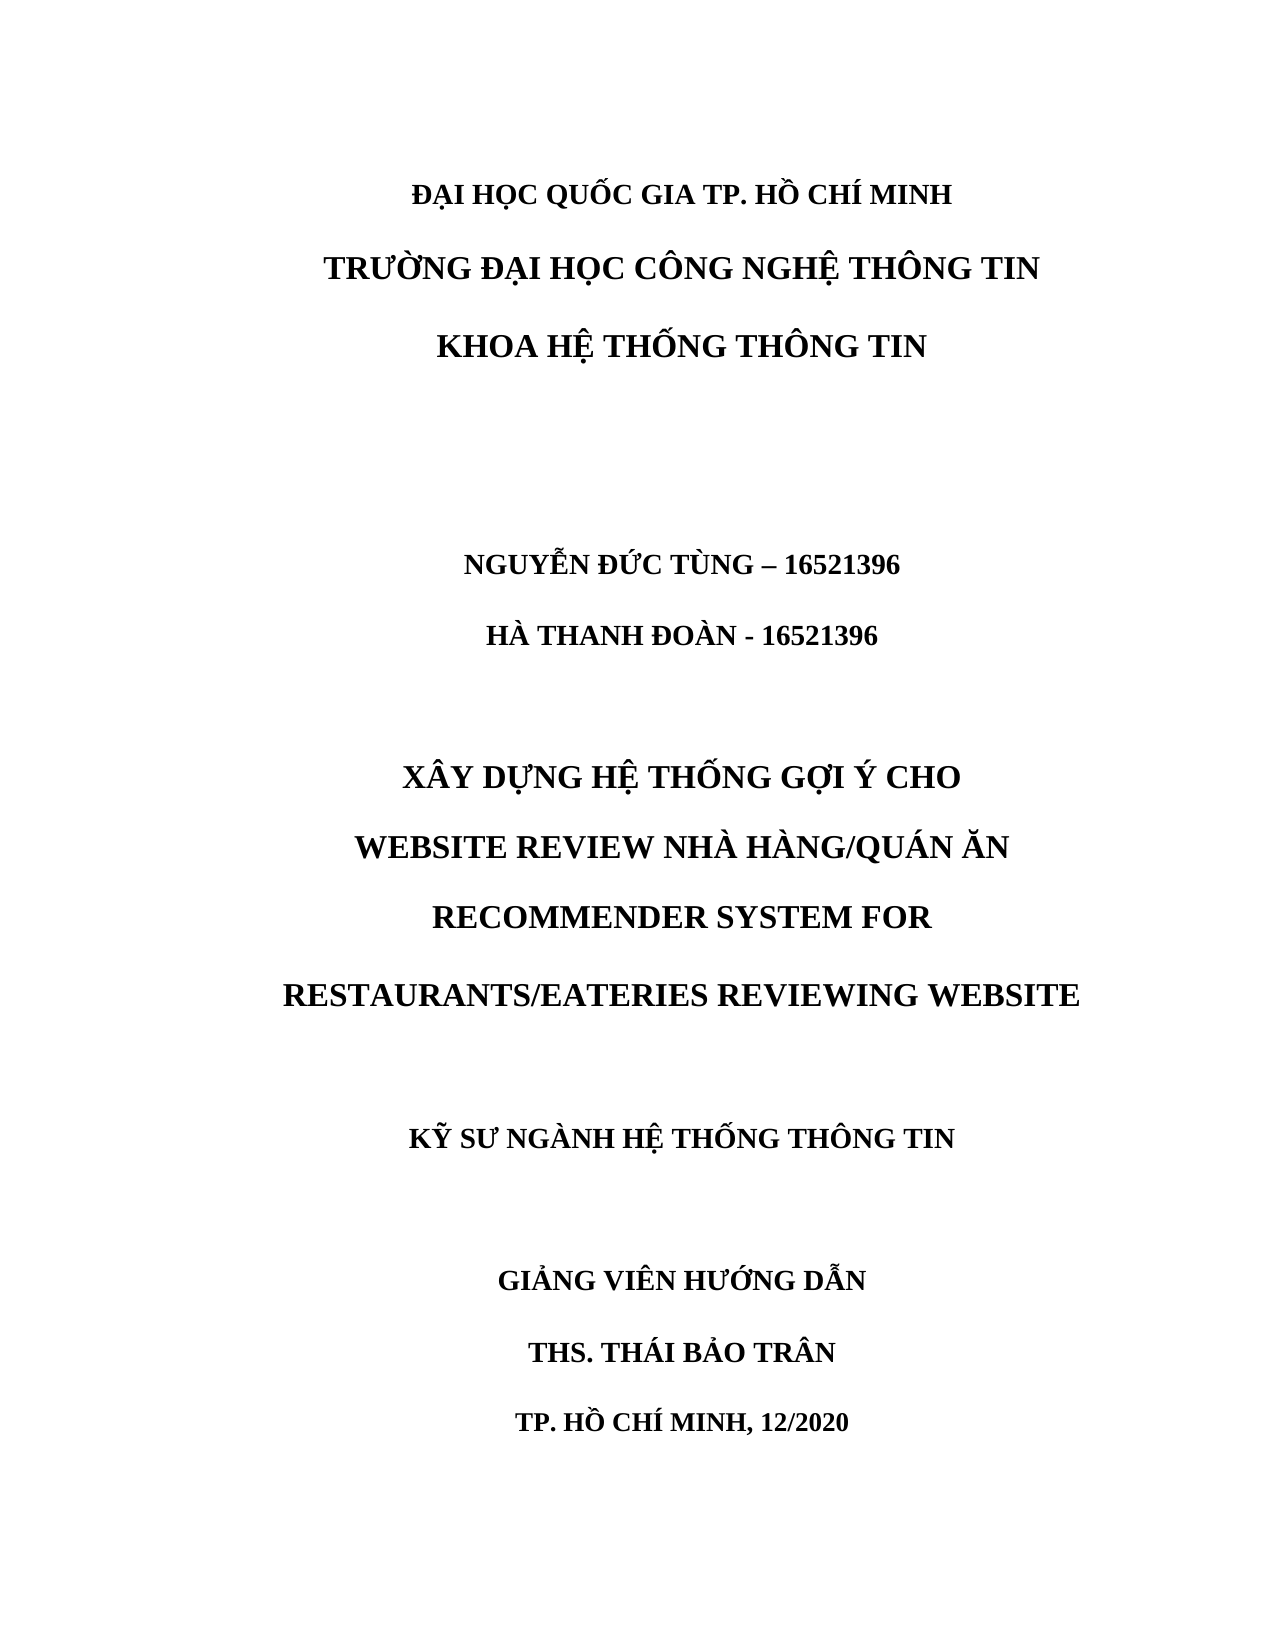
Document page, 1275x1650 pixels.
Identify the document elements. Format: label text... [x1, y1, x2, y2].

text TRƯỜNG ĐẠI HỌC CÔNG NGHỆ THÔNG TIN [207, 248, 1157, 287]
text THS. THÁI BẢO TRÂN [207, 1335, 1157, 1368]
text GIẢNG VIÊN HƯỚNG DẪN [207, 1263, 1157, 1297]
text ĐẠI HỌC QUỐC GIA TP. HỒ CHÍ MINH [207, 177, 1157, 211]
text KỸ SƯ NGÀNH HỆ THỐNG THÔNG TIN [207, 1121, 1157, 1155]
text HÀ THANH ĐOÀN - 16521396 [207, 618, 1157, 652]
text WEBSITE REVIEW NHÀ HÀNG/QUÁN ĂN [207, 827, 1157, 865]
text RECOMMENDER SYSTEM FOR [207, 897, 1157, 935]
text RESTAURANTS/EATERIES REVIEWING WEBSITE [207, 975, 1157, 1014]
text NGUYỄN ĐỨC TÙNG – 16521396 [207, 547, 1157, 581]
text XÂY DỰNG HỆ THỐNG GỢI Ý CHO [207, 757, 1157, 795]
text KHOA HỆ THỐNG THÔNG TIN [207, 327, 1157, 365]
text TP. HỒ CHÍ MINH, 12/2020 [207, 1406, 1157, 1437]
